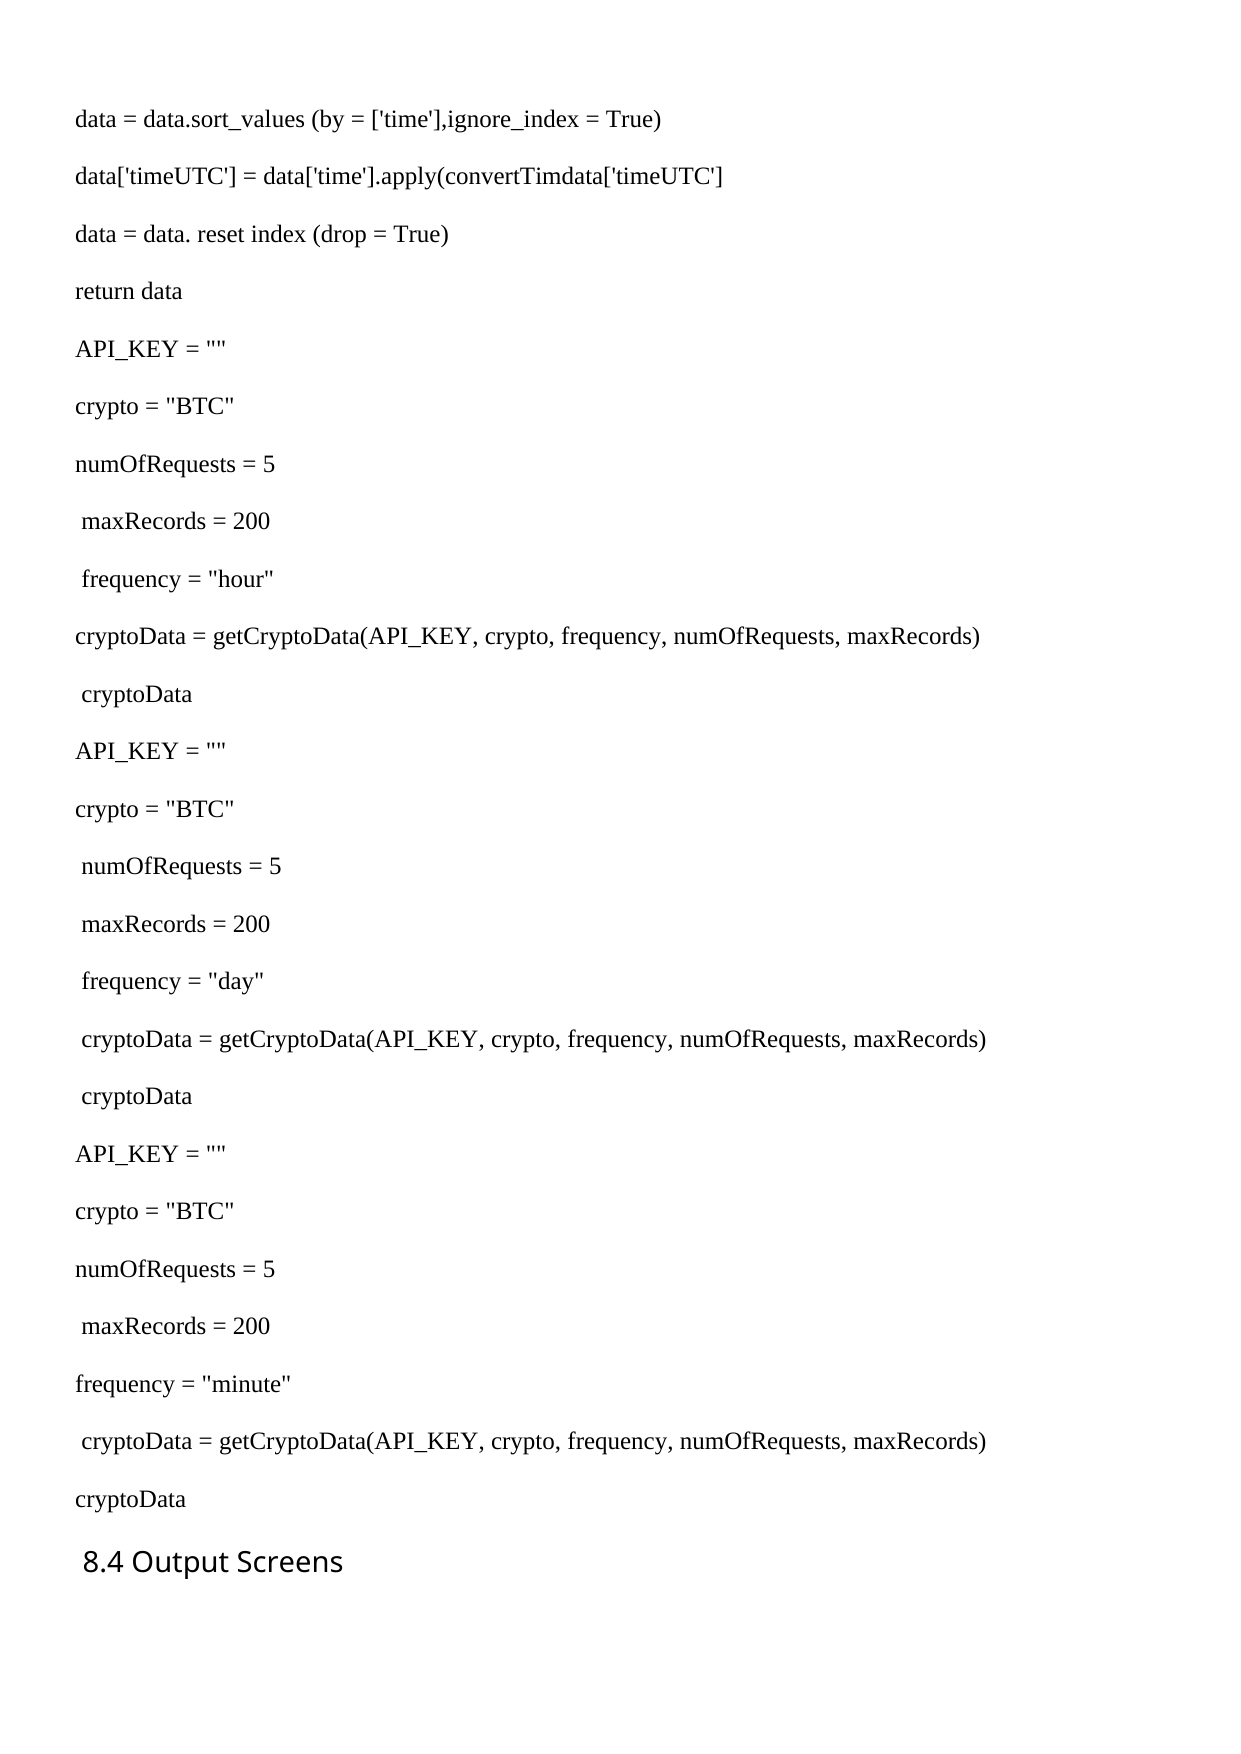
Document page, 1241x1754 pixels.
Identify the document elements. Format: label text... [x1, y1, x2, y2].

text API_KEY = "" [75, 736, 1165, 765]
text numOfRequests = 5 [75, 1254, 1165, 1282]
text API_KEY = "" [75, 1139, 1165, 1167]
text cryptoData = getCryptoData(API_KEY, crypto, frequency, numOfRequests, maxRecords) [75, 1426, 1165, 1455]
text crypto = "BTC" [75, 391, 1165, 420]
text crypto = "BTC" [75, 1196, 1165, 1225]
text frequency = "hour" [75, 564, 1165, 592]
text 8.4 Output Screens [75, 1541, 1165, 1581]
text maxRecords = 200 [75, 506, 1165, 535]
text cryptoData = getCryptoData(API_KEY, crypto, frequency, numOfRequests, maxRecords) [75, 1024, 1165, 1052]
text frequency = "day" [75, 966, 1165, 995]
text API_KEY = "" [75, 334, 1165, 362]
text cryptoData = getCryptoData(API_KEY, crypto, frequency, numOfRequests, maxRecords) [75, 621, 1165, 650]
text numOfRequests = 5 [75, 449, 1165, 477]
text cryptoData [75, 1081, 1165, 1110]
text numOfRequests = 5 [75, 851, 1165, 880]
text return data [75, 276, 1165, 305]
text data = data. reset index (drop = True) [75, 219, 1165, 247]
text maxRecords = 200 [75, 1311, 1165, 1340]
text frequency = "minute" [75, 1369, 1165, 1397]
text maxRecords = 200 [75, 909, 1165, 937]
text data['timeUTC'] = data['time'].apply(convertTimdata['timeUTC'] [75, 161, 1165, 190]
text cryptoData [75, 679, 1165, 707]
text cryptoData [75, 1484, 1165, 1512]
text data = data.sort_values (by = ['time'],ignore_index = True) [75, 104, 1165, 132]
text crypto = "BTC" [75, 794, 1165, 822]
